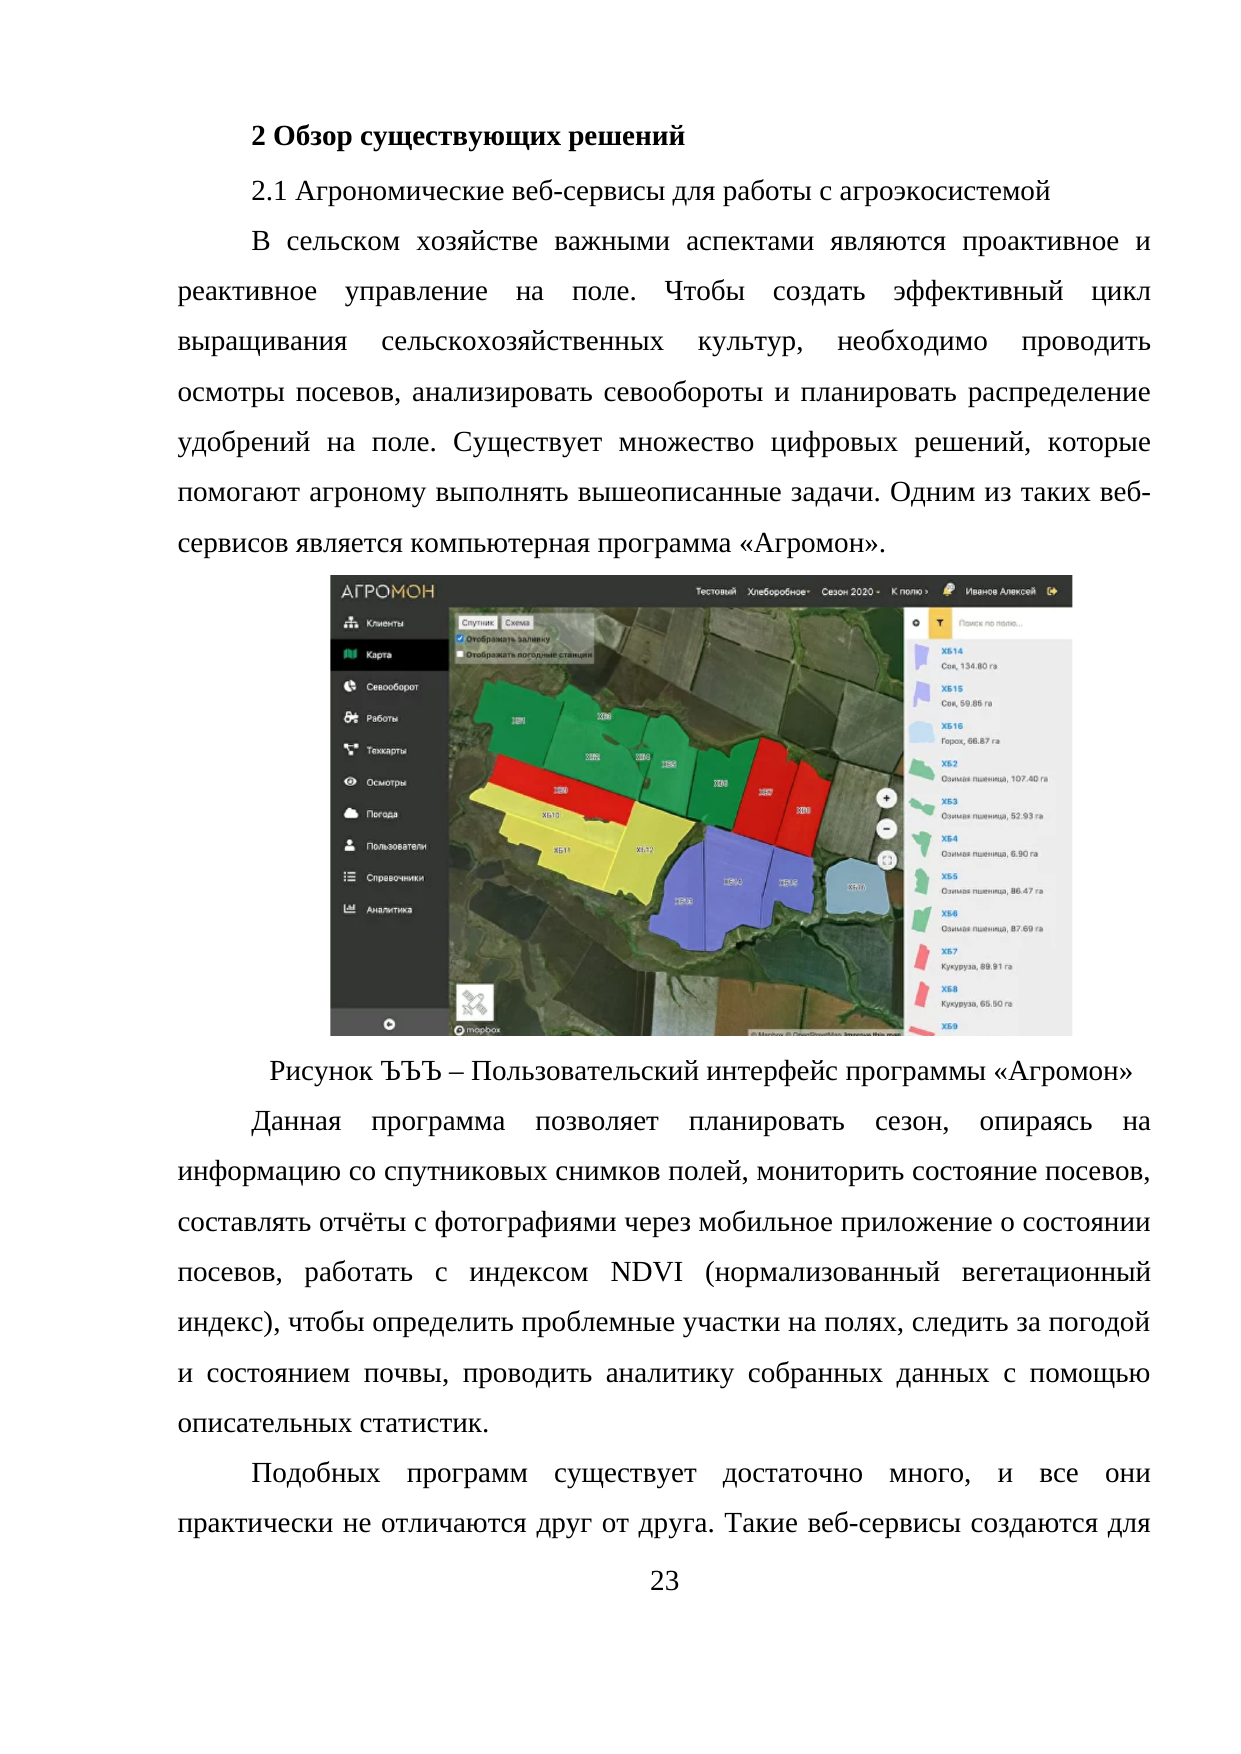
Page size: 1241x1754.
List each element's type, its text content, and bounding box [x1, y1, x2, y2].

text Данная программа позволяет планировать сезон, опираясь на информацию со спутниковых снимков полей, мониторить состояние посевов, составлять отчёты с фотографиями через мобильное приложение о состоянии посевов, работать с индексом NDVI (нормализованный вегетационный индекс), чтобы определить проблемные участки на полях, следить за погодой и состоянием почвы, проводить аналитику собранных данных с помощью описательных статистик. [177, 1103, 1152, 1438]
subtitle 2.1 Агрономические веб-сервисы для работы с агроэкосистемой [177, 173, 1152, 206]
picture [330, 575, 1073, 1036]
subtitle 2 Обзор существующих решений [177, 118, 1152, 152]
text Рисунок ЪЪЪ – Пользовательский интерфейс программы «Агромон» [177, 1053, 1152, 1086]
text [177, 1455, 1152, 1539]
text В сельском хозяйстве важными аспектами являются проактивное и реактивное управление на поле. Чтобы создать эффективный цикл выращивания сельскохозяйственных культур, необходимо проводить осмотры посевов, анализировать севообороты и планировать распределение удобрений на поле. Существует множество цифровых решений, которые помогают агроному выполнять вышеописанные задачи. Одним из таких веб-сервисов является компьютерная программа «Агромон». [177, 223, 1152, 558]
